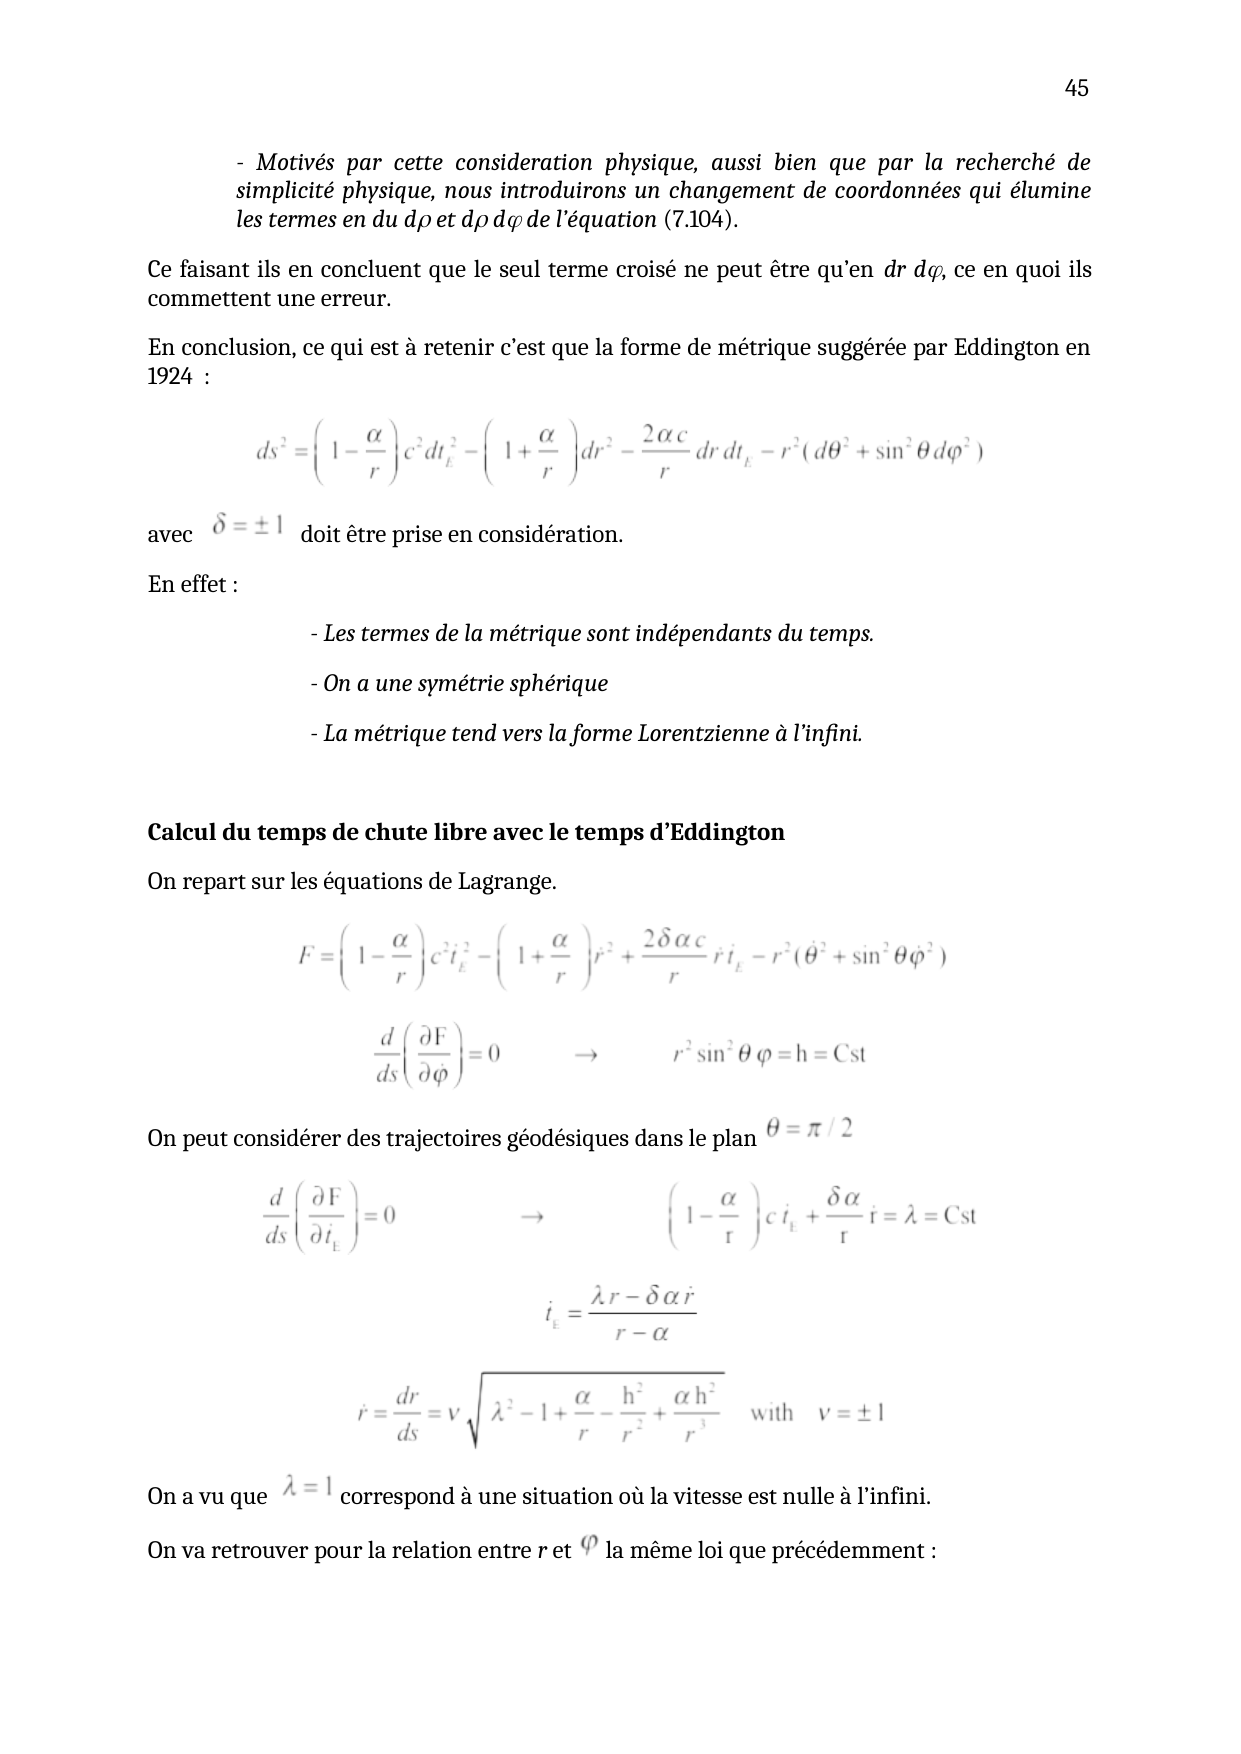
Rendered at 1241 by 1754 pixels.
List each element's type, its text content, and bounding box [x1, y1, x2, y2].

text avec doit être prise en considération. [148, 509, 1093, 549]
text On va retrouver pour la relation entre r et la même loi que précédemment : [148, 1531, 1093, 1565]
text On a vu que correspond à une situation où la vitesse est nulle à l’infini. [148, 1471, 1093, 1511]
text Ce faisant ils en concluent que le seul terme croisé ne peut être qu’en dr d, ce en quoi ils commettent une erreur. [148, 255, 1093, 312]
text En effet : [148, 570, 1093, 598]
text - Motivés par cette consideration physique, aussi bien que par la recherché de simplicité physique, nous introduirons un changement de coordonnées qui élumine les termes en du d et d d de l’équation (7.104). [236, 148, 1093, 234]
text - La métrique tend vers la forme Lorentzienne à l’infini. [310, 718, 1093, 747]
text - On a une symétrie sphérique [310, 669, 1093, 698]
text On peut considérer des trajectoires géodésiques dans le plan [148, 1113, 1093, 1152]
text Calcul du temps de chute libre avec le temps d’Eddington [148, 818, 1093, 846]
text On repart sur les équations de Lagrange. [148, 867, 1093, 896]
text En conclusion, ce qui est à retenir c’est que la forme de métrique suggérée par Eddington en 1924 : [148, 333, 1093, 391]
text - Les termes de la métrique sont indépendants du temps. [310, 619, 1093, 648]
